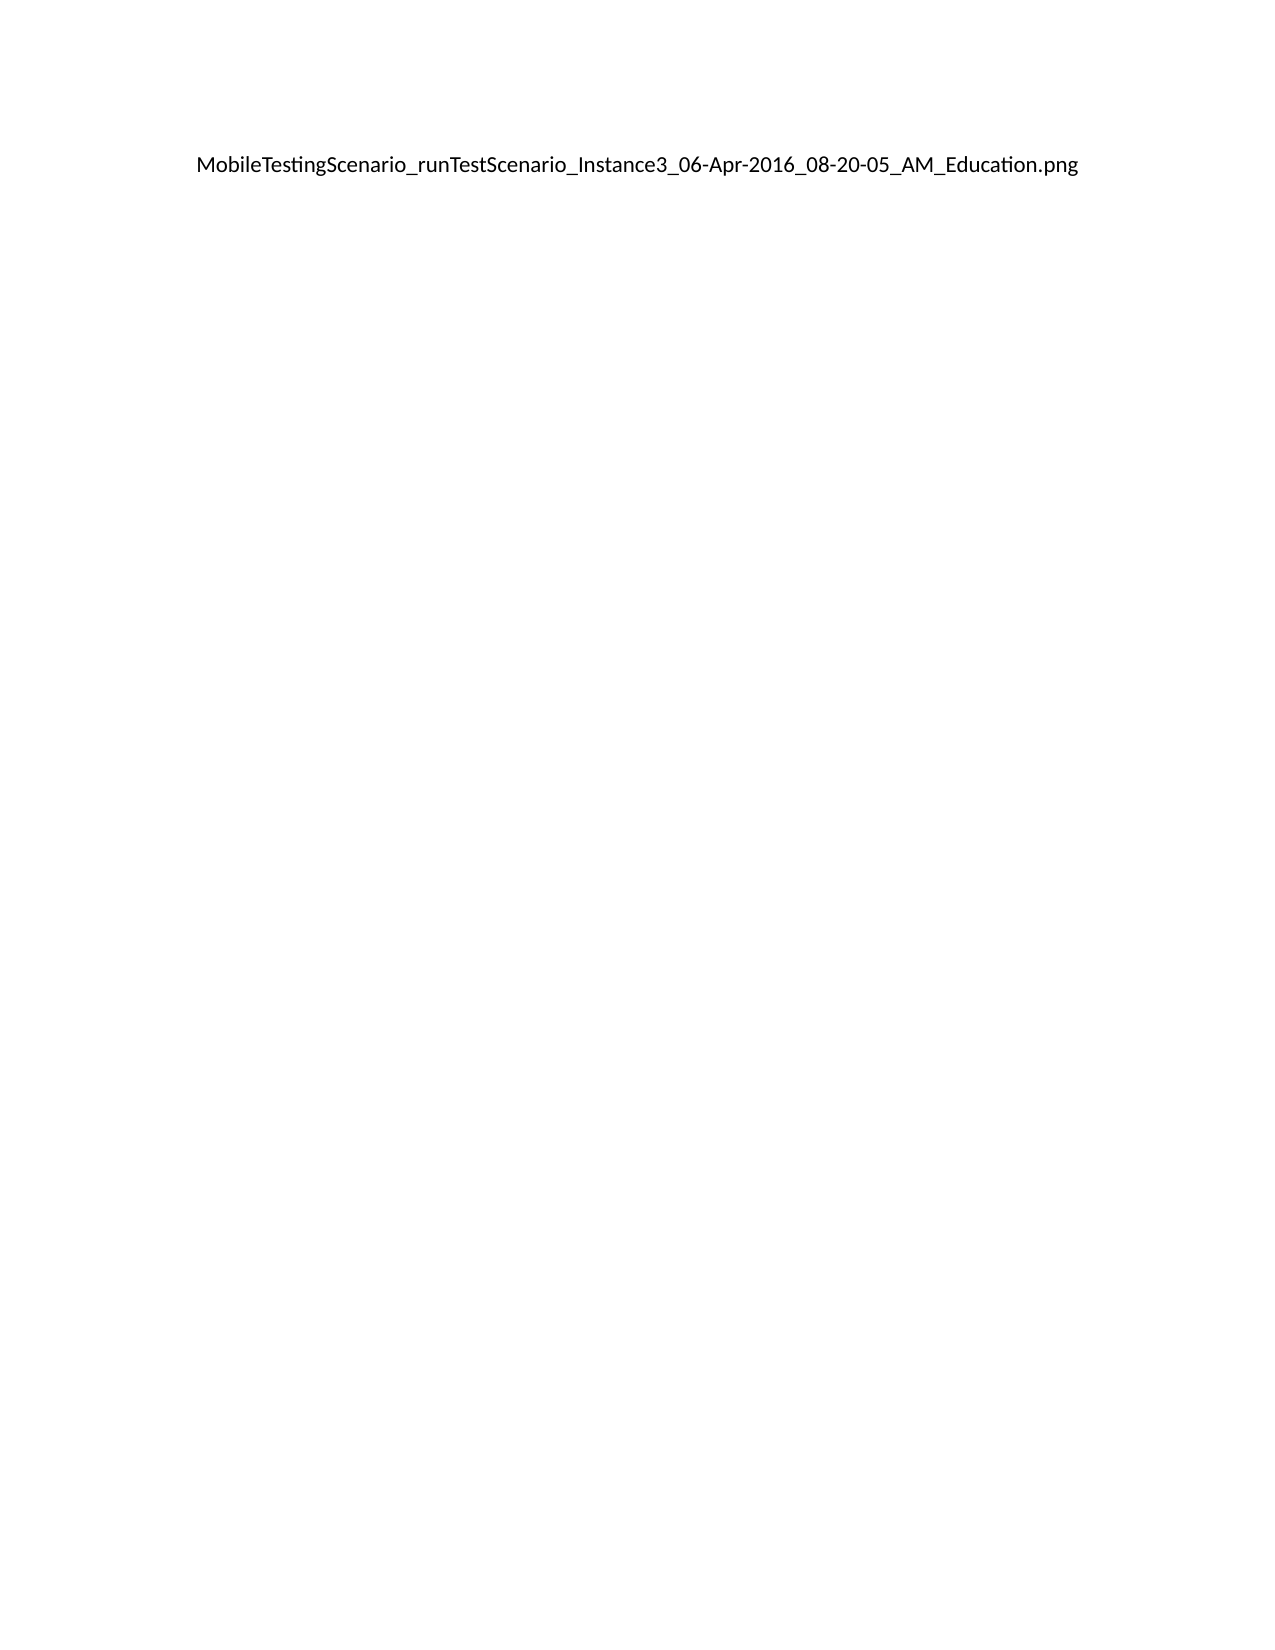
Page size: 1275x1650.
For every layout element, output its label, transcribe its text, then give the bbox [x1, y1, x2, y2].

text MobileTestingScenario_runTestScenario_Instance3_06-Apr-2016_08-20-05_AM_Education.png [150, 150, 1125, 218]
